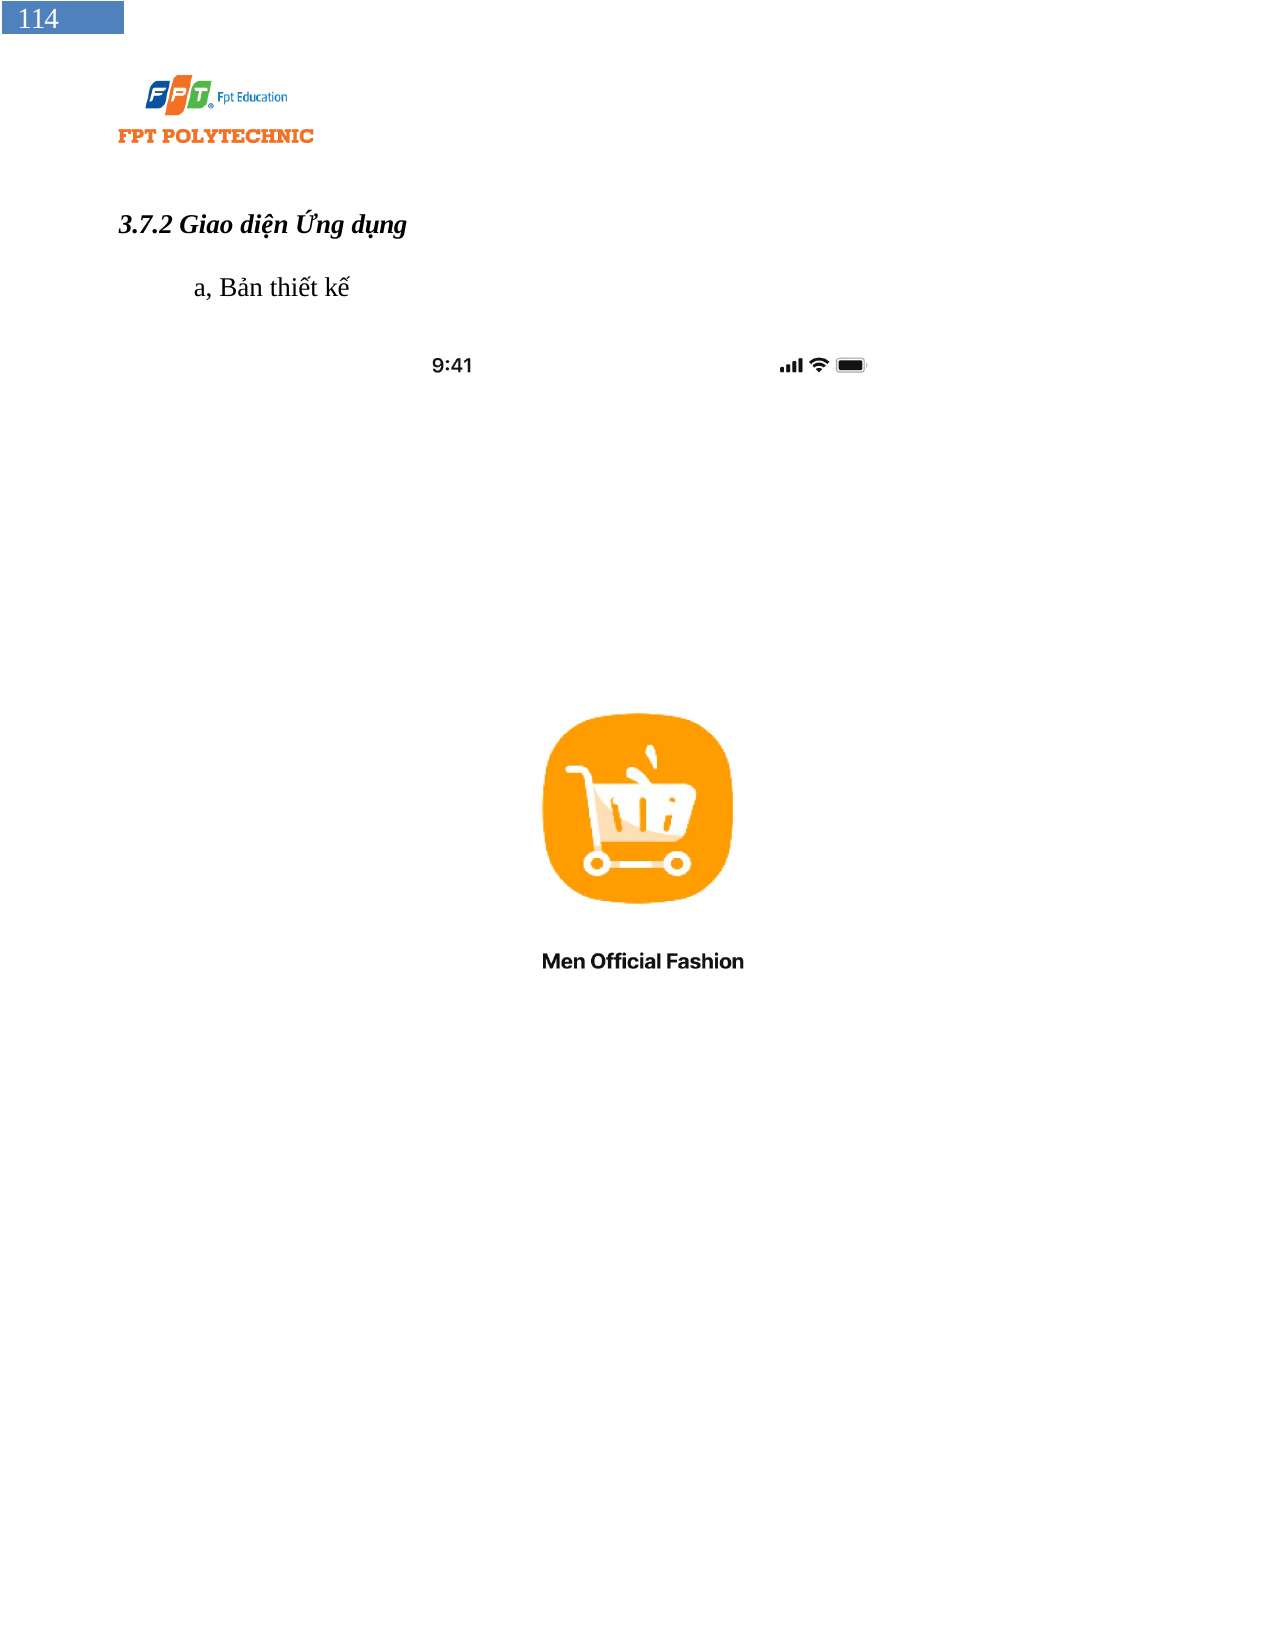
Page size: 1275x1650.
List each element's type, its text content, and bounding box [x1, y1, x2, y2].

picture [432, 357, 868, 969]
text a, Bản thiết kế [193, 271, 1210, 302]
list Giao diện Ứng dụng [118, 209, 1210, 240]
picture [118, 75, 314, 143]
